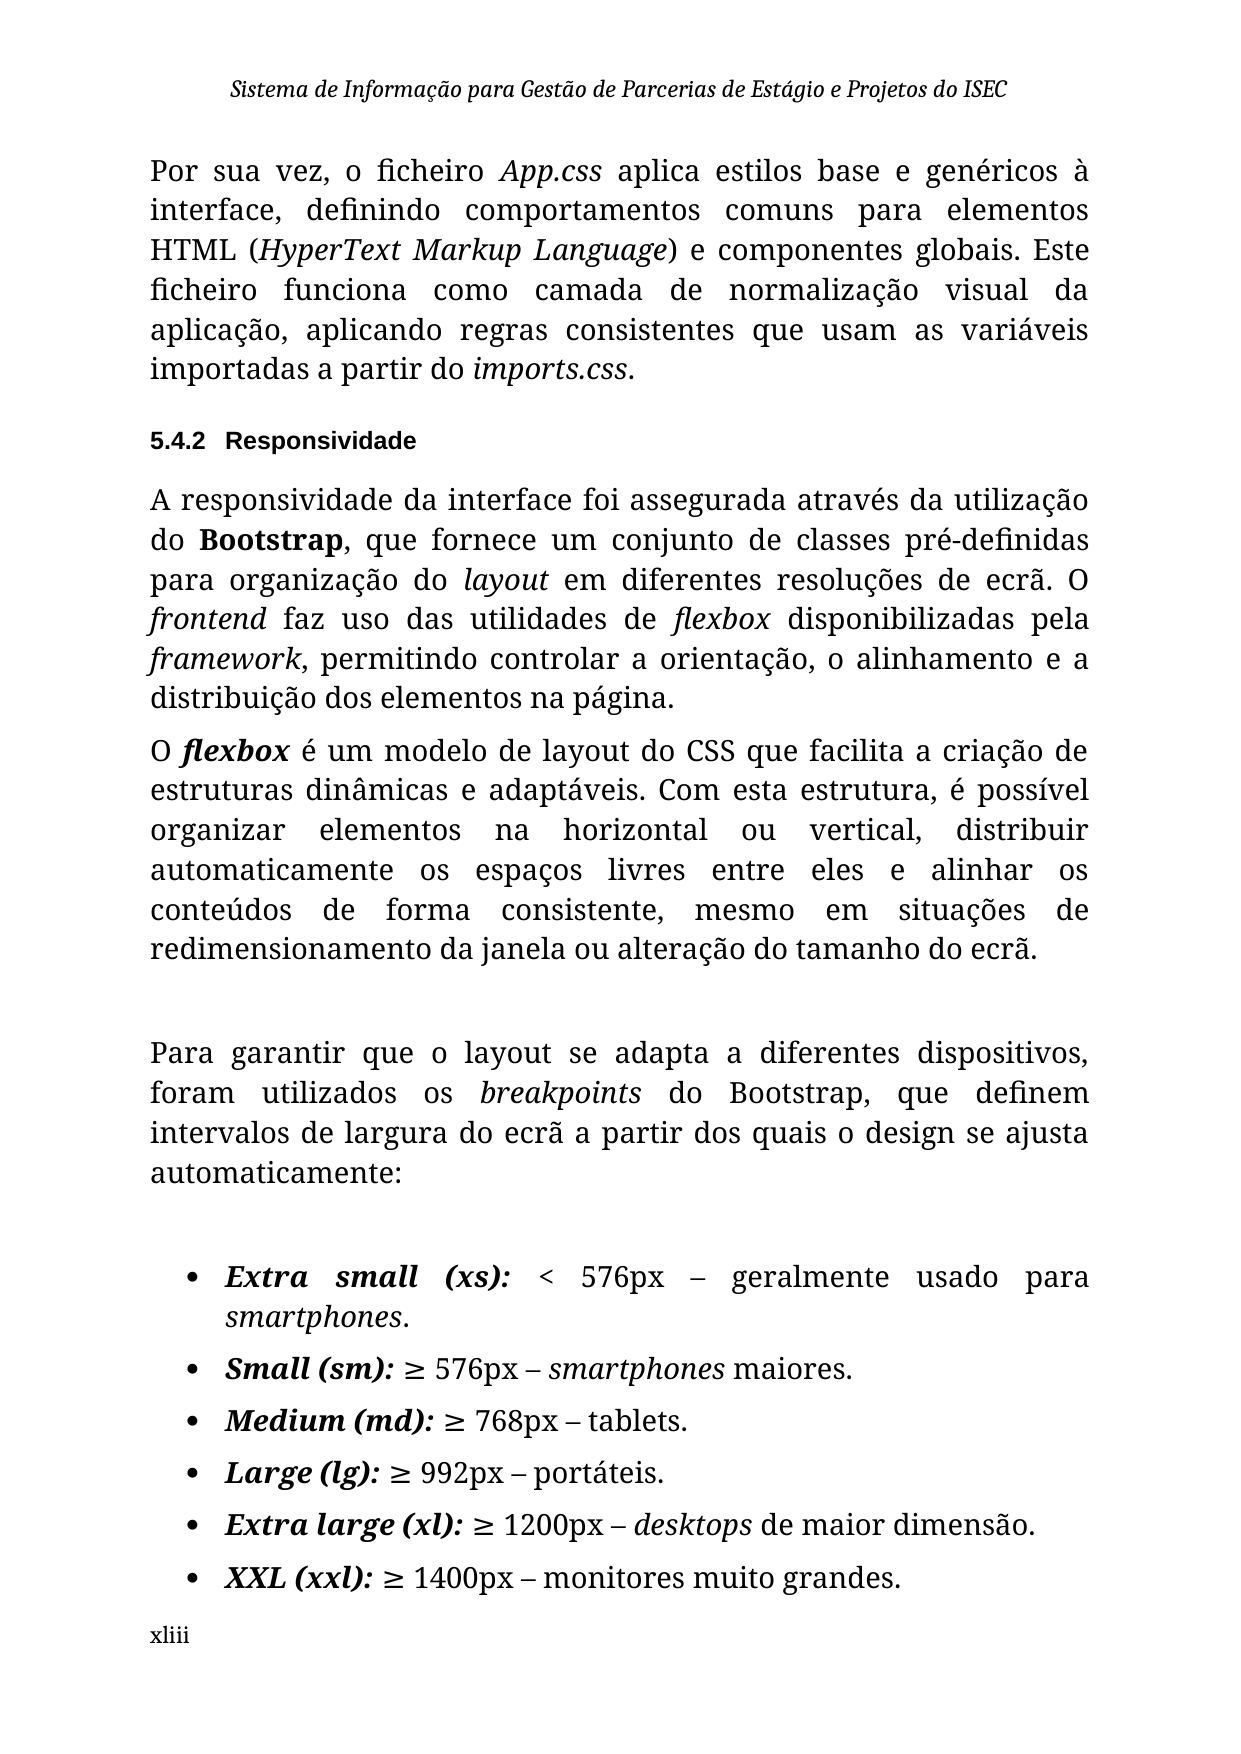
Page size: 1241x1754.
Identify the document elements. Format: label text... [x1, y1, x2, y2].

list Extra small (xs): < 576px – geralmente usado para smartphones. [187, 1256, 1090, 1336]
subtitle Responsividade [150, 426, 1090, 454]
list Medium (md): ≥ 768px – tablets. [187, 1400, 1090, 1440]
list Small (sm): ≥ 576px – smartphones maiores. [187, 1348, 1090, 1388]
list Large (lg): ≥ 992px – portáteis. [187, 1452, 1090, 1492]
list Extra large (xl): ≥ 1200px – desktops de maior dimensão. [187, 1505, 1090, 1544]
list XXL (xxl): ≥ 1400px – monitores muito grandes. [187, 1557, 1090, 1597]
text O flexbox é um modelo de layout do CSS que facilita a criação de estruturas dinâmicas e adaptáveis. Com esta estrutura, é possível organizar elementos na horizontal ou vertical, distribuir automaticamente os espaços livres entre eles e alinhar os conteúdos de forma consistente, mesmo em situações de redimensionamento da janela ou alteração do tamanho do ecrã. [150, 730, 1090, 968]
text Para garantir que o layout se adapta a diferentes dispositivos, foram utilizados os breakpoints do Bootstrap, que definem intervalos de largura do ecrã a partir dos quais o design se ajusta automaticamente: [150, 1033, 1090, 1192]
text Por sua vez, o ficheiro App.css aplica estilos base e genéricos à interface, definindo comportamentos comuns para elementos HTML (HyperText Markup Language) e componentes globais. Este ficheiro funciona como camada de normalização visual da aplicação, aplicando regras consistentes que usam as variáveis importadas a partir do imports.css. [150, 150, 1090, 388]
text A responsividade da interface foi assegurada através da utilização do Bootstrap, que fornece um conjunto de classes pré-definidas para organização do layout em diferentes resoluções de ecrã. O frontend faz uso das utilidades de flexbox disponibilizadas pela framework, permitindo controlar a orientação, o alinhamento e a distribuição dos elementos na página. [150, 479, 1090, 717]
